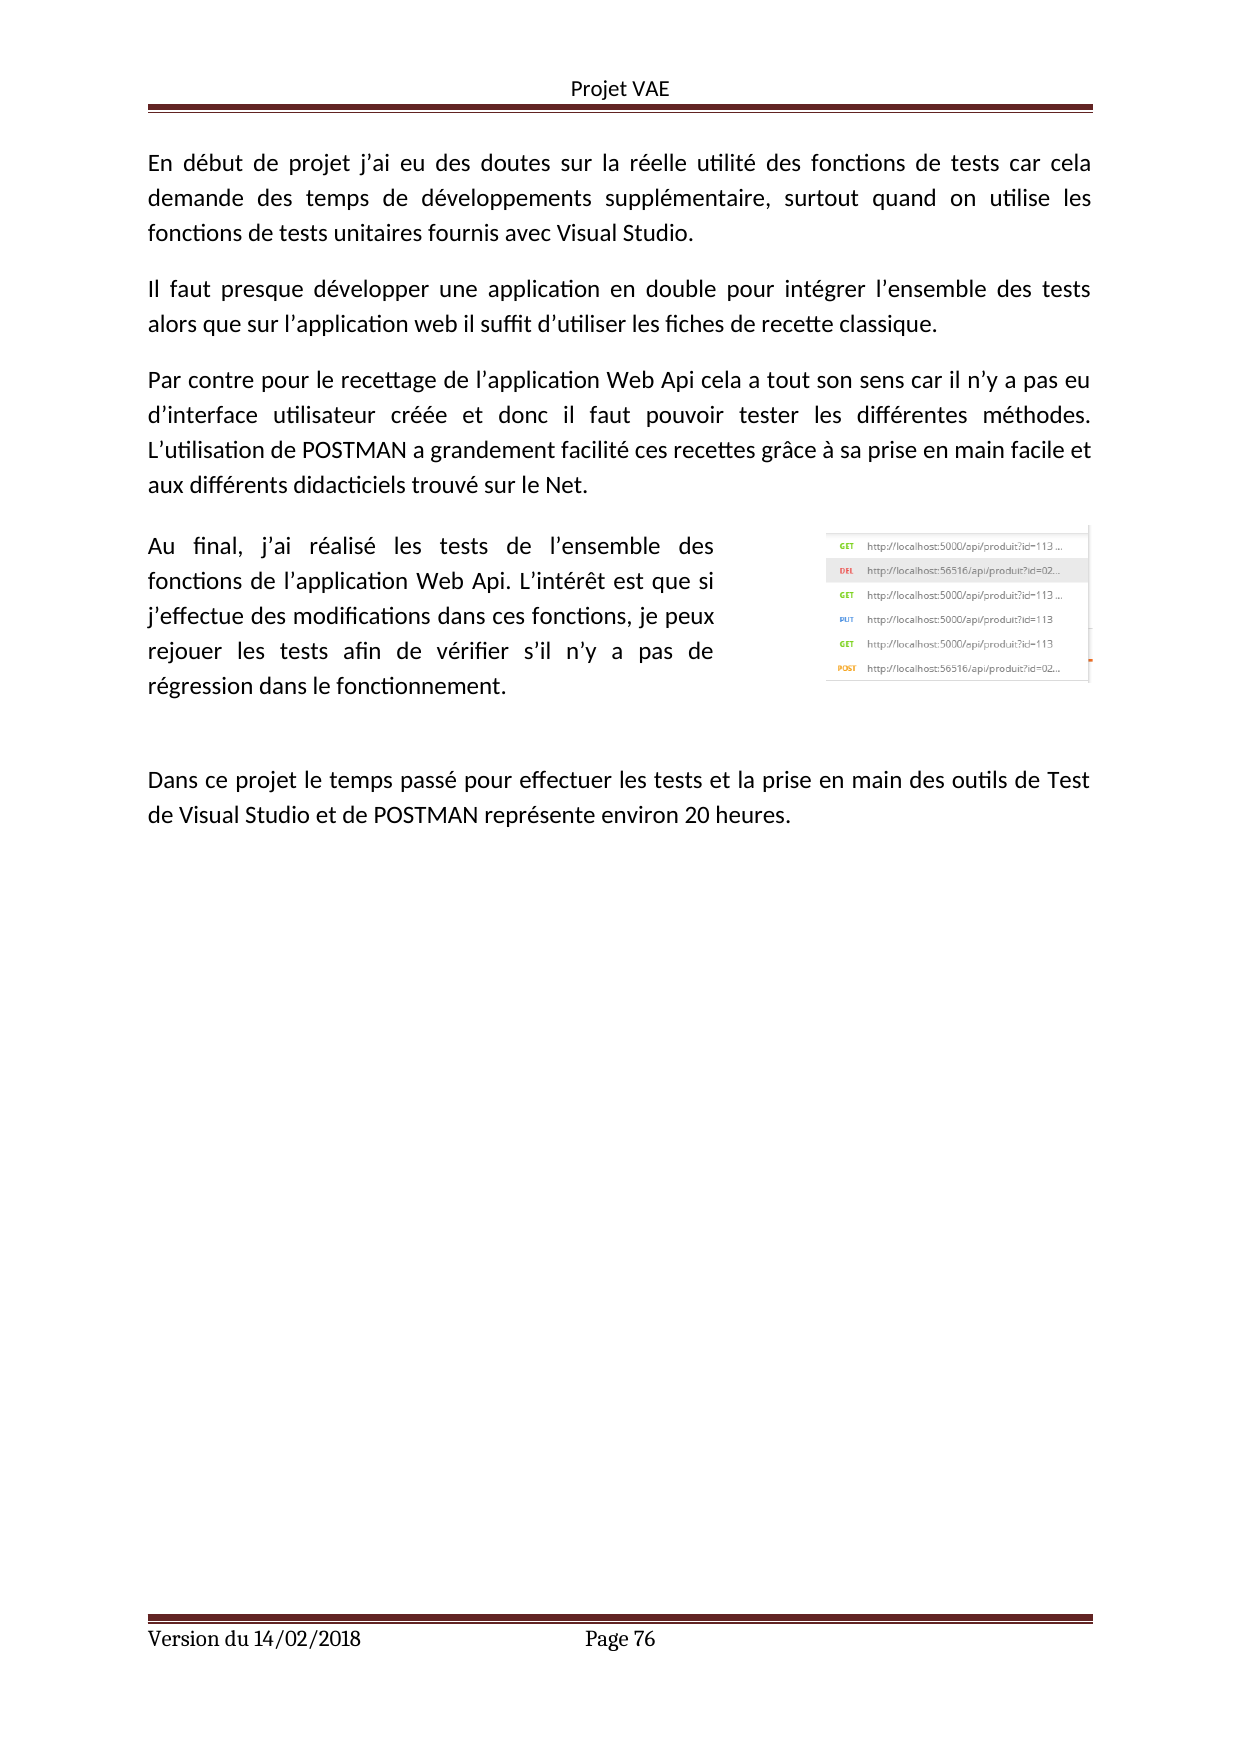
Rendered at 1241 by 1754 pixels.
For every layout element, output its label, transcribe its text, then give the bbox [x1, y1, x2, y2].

text Il faut presque développer une application en double pour intégrer l’ensemble des tests alors que sur l’application web il suffit d’utiliser les fiches de recette classique. [148, 273, 1093, 339]
text Par contre pour le recettage de l’application Web Api cela a tout son sens car il n’y a pas eu d’interface utilisateur créée et donc il faut pouvoir tester les différentes méthodes. L’utilisation de POSTMAN a grandement facilité ces recettes grâce à sa prise en main facile et aux différents didacticiels trouvé sur le Net. [148, 364, 1093, 500]
picture [822, 525, 1093, 683]
text En début de projet j’ai eu des doutes sur la réelle utilité des fonctions de tests car cela demande des temps de développements supplémentaire, surtout quand on utilise les fonctions de tests unitaires fournis avec Visual Studio. [148, 148, 1093, 248]
text Dans ce projet le temps passé pour effectuer les tests et la prise en main des outils de Test de Visual Studio et de POSTMAN représente environ 20 heures. [148, 764, 1093, 829]
